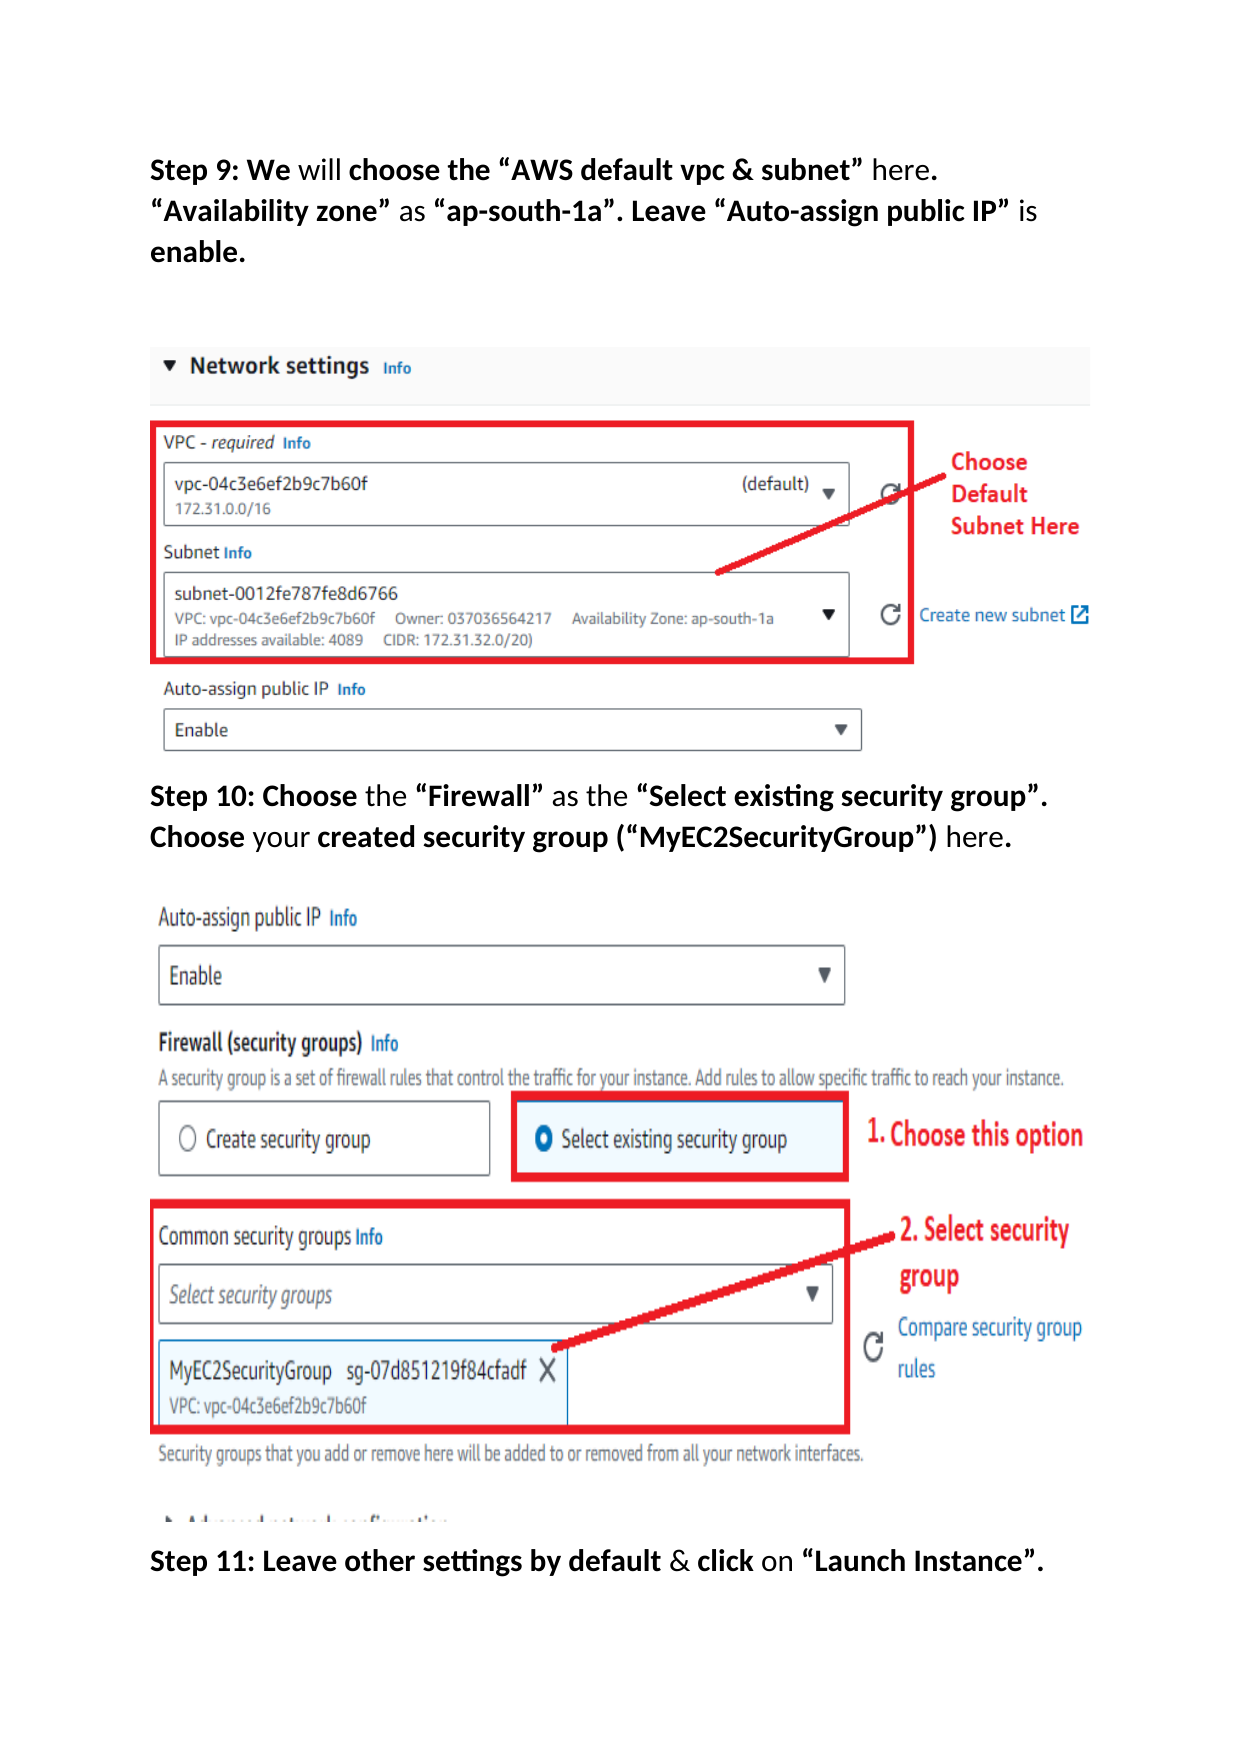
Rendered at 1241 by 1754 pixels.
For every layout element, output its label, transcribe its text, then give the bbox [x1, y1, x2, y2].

picture [150, 347, 1091, 758]
text Step 11: Leave other settings by default & click on “Launch Instance”. [150, 1541, 1090, 1579]
text Step 9: We will choose the “AWS default vpc & subnet” here. “Availability zone” as “ap-south-1a”. Leave “Auto-assign public IP” is enable. [150, 150, 1090, 270]
text Step 10: Choose the “Firewall” as the “Select existing security group”. Choose your created security group (“MyEC2SecurityGroup”) here. [150, 776, 1090, 855]
picture [150, 875, 1091, 1522]
